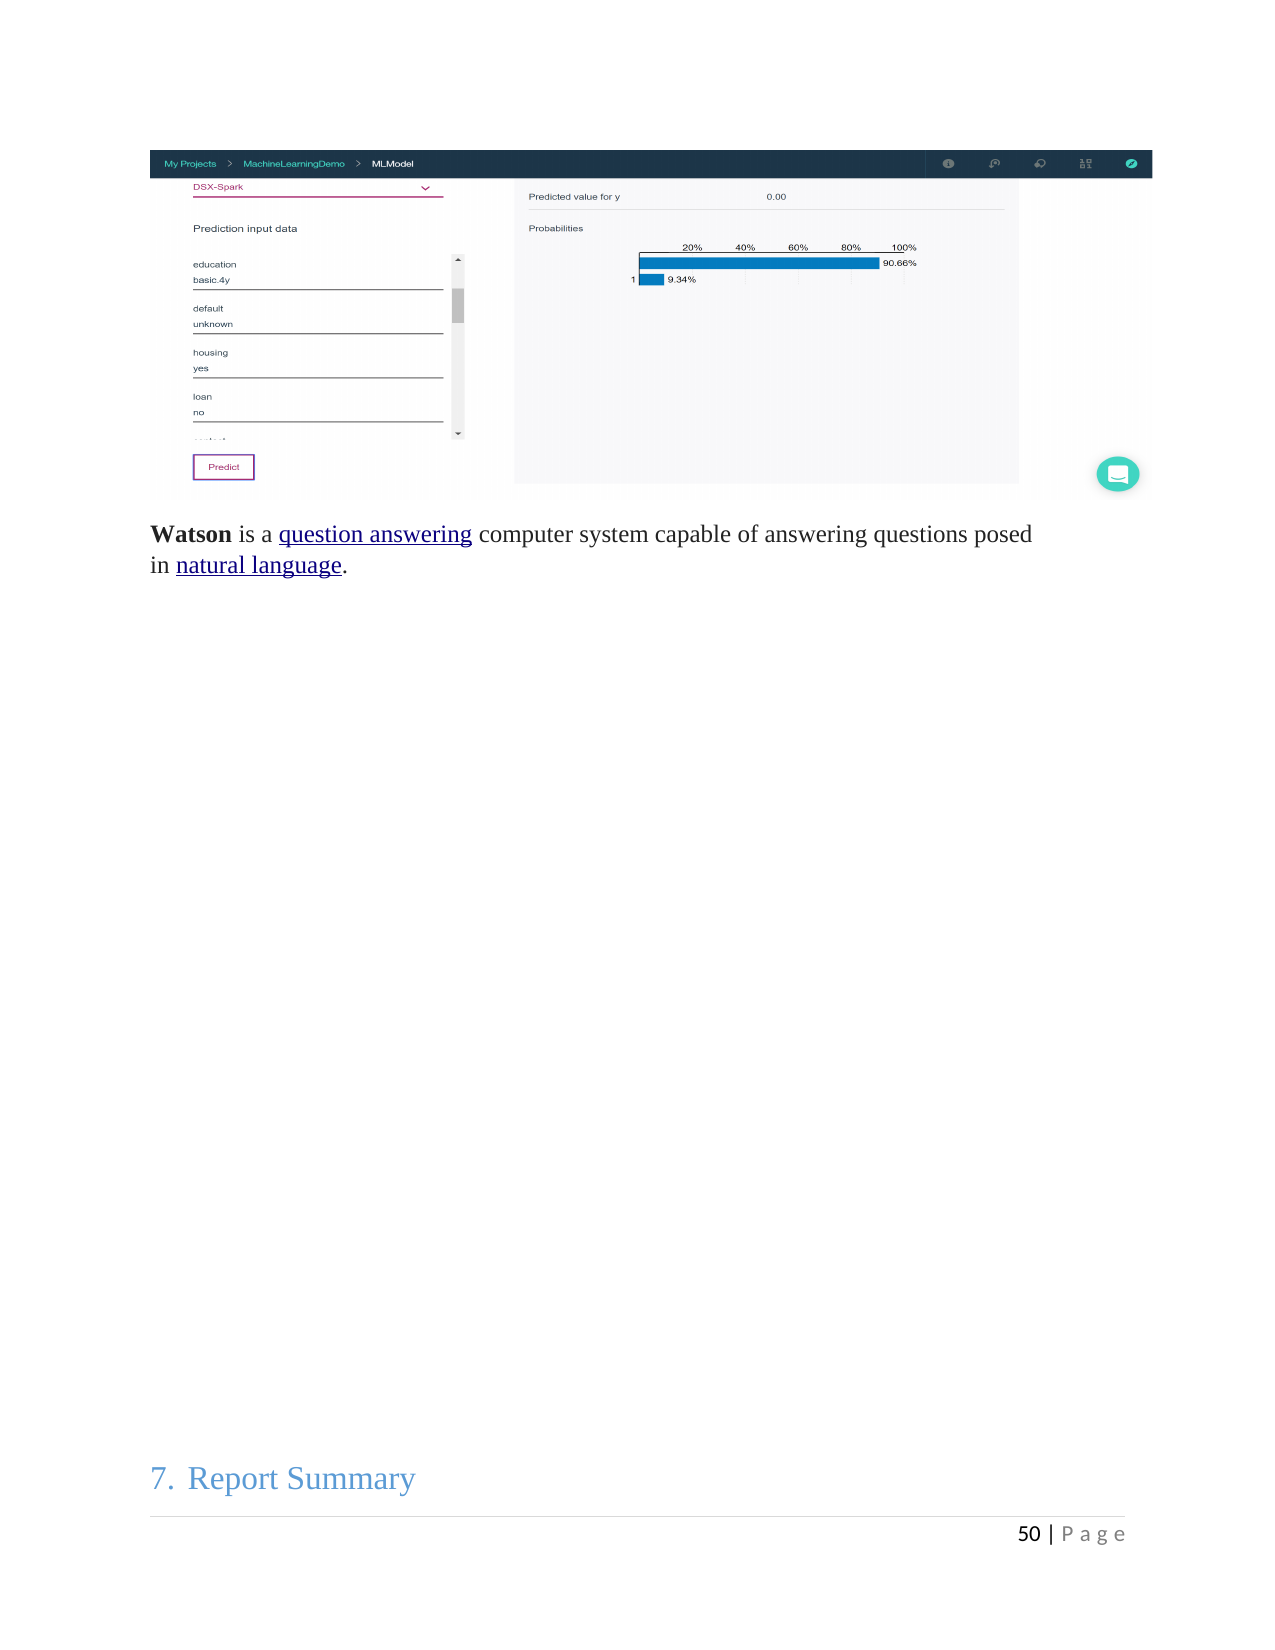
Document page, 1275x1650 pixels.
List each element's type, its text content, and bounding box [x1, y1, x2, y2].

text Watson is a question answering computer system capable of answering questions posed in natural language. [150, 519, 1125, 579]
picture [150, 150, 1153, 500]
list Report Summary [150, 1458, 1125, 1496]
